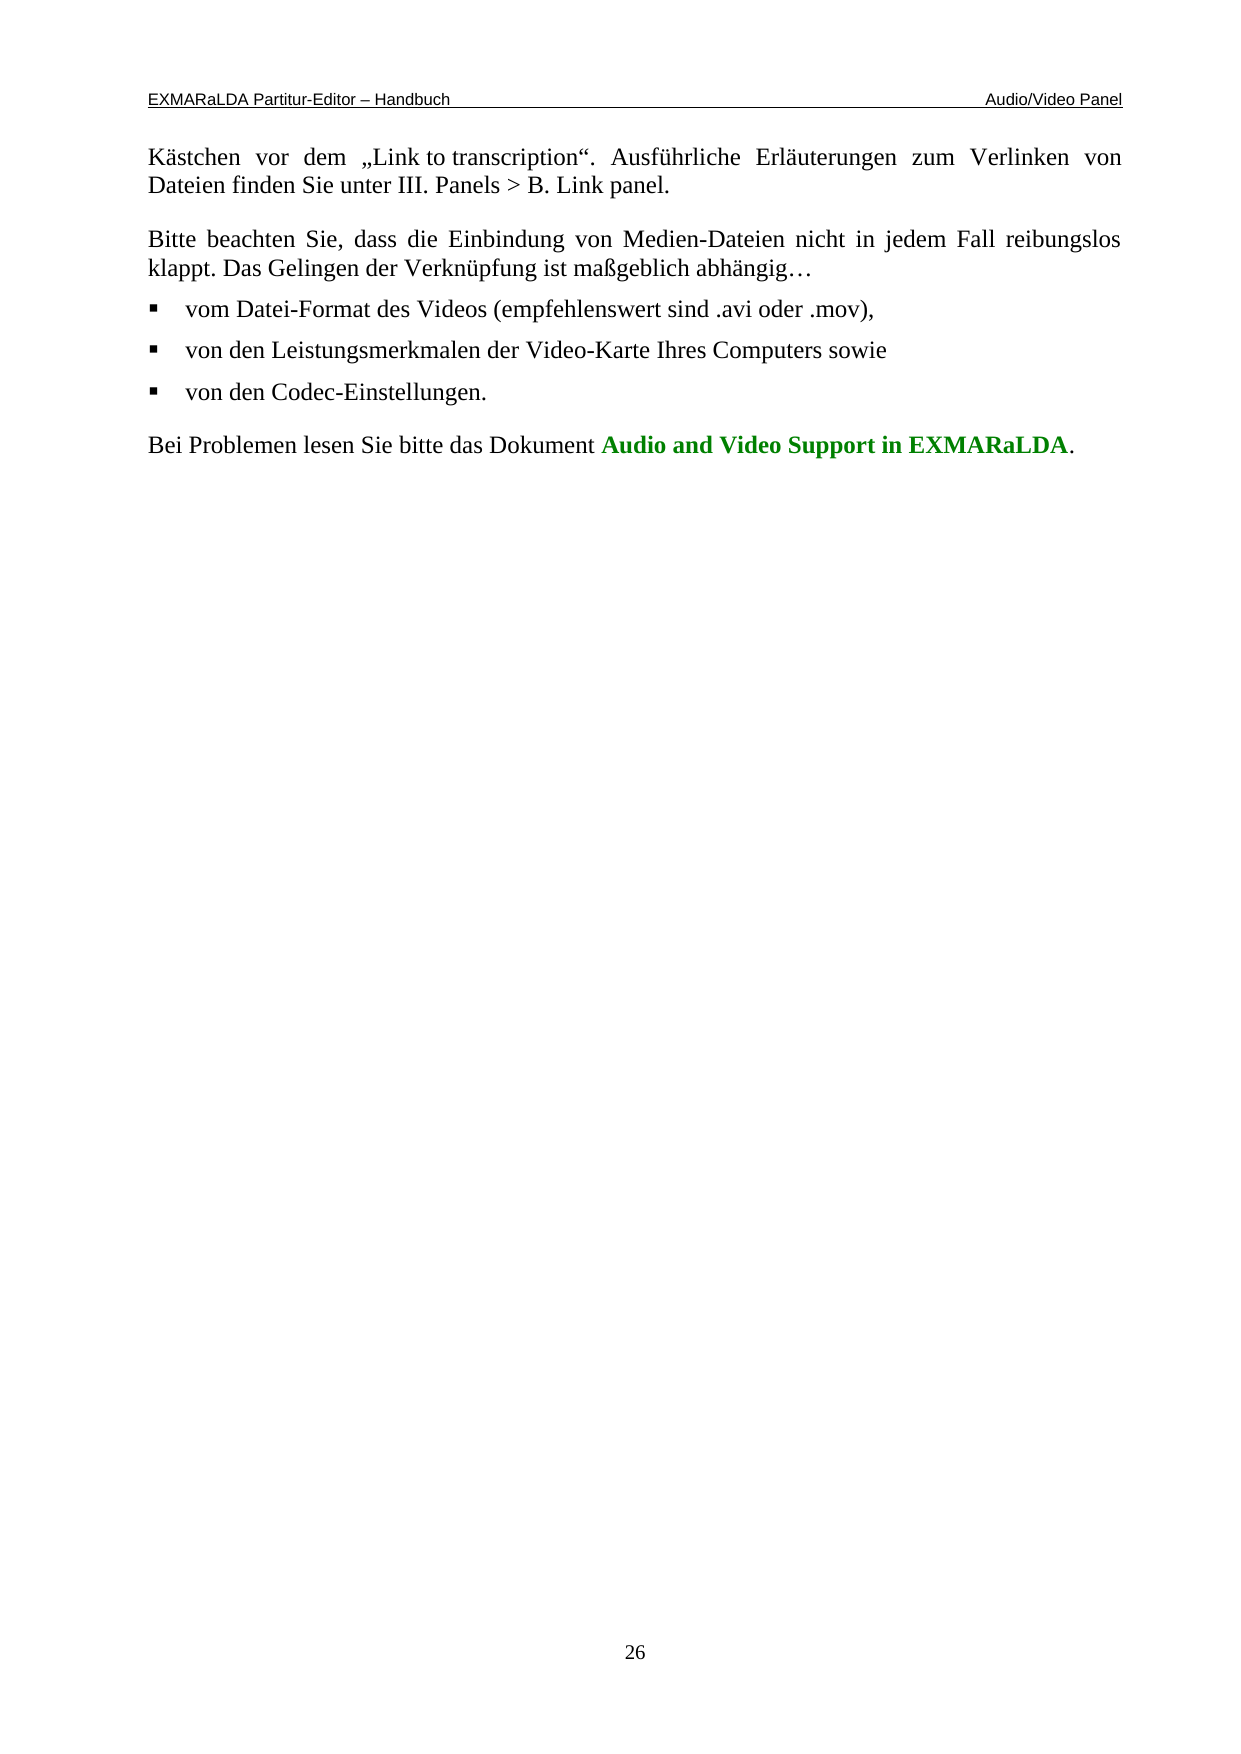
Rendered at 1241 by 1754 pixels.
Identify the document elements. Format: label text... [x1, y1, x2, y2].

list von den Leistungsmerkmalen der Video-Karte Ihres Computers sowie [148, 336, 1122, 364]
text Bitte beachten Sie, dass die Einbindung von Medien-Dateien nicht in jedem Fall reibungslos klappt. Das Gelingen der Verknüpfung ist maßgeblich abhängig… [148, 224, 1122, 282]
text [148, 142, 1122, 199]
list von den Codec-Einstellungen. [148, 377, 1122, 406]
text Bei Problemen lesen Sie bitte das Dokument Audio and Video Support in EXMARaLDA. [148, 431, 1122, 459]
list vom Datei-Format des Videos (empfehlenswert sind .avi oder .mov), [148, 294, 1122, 323]
